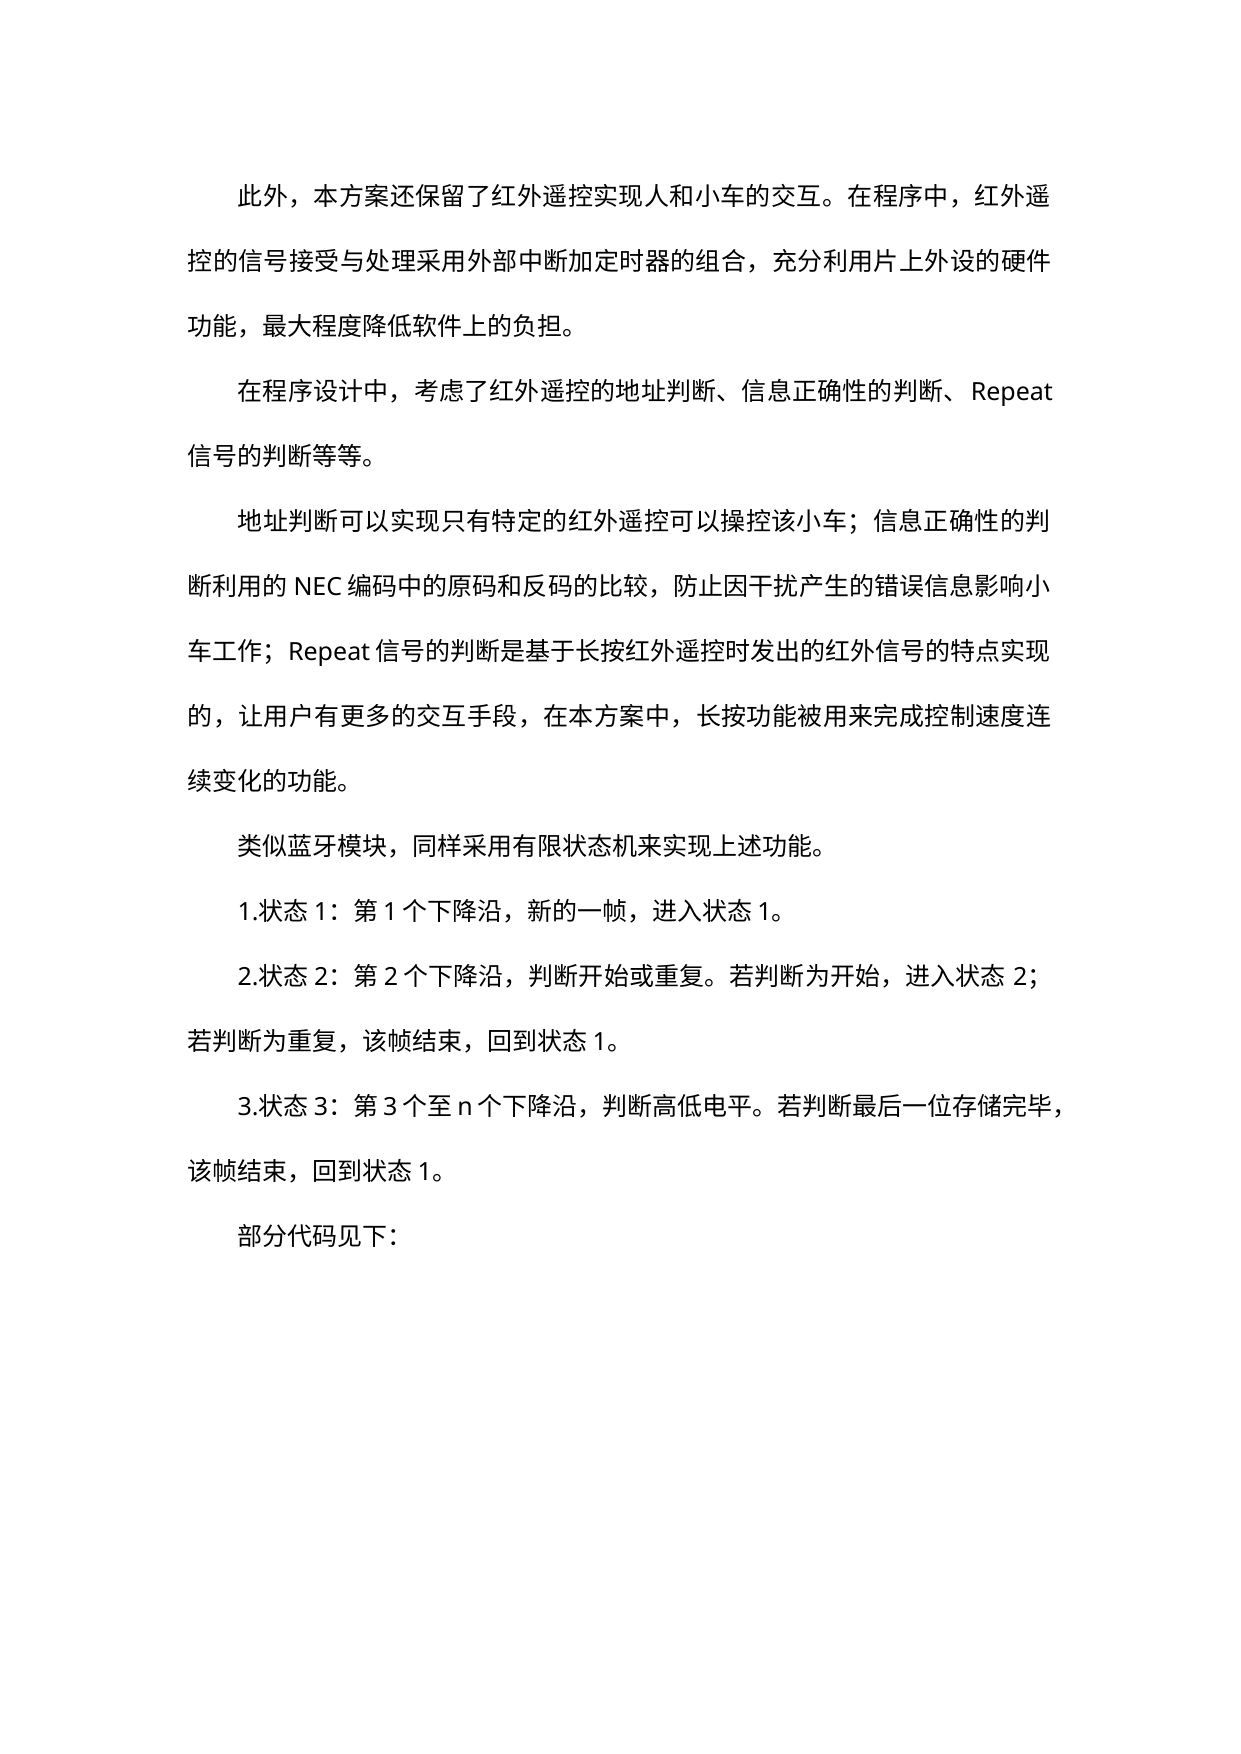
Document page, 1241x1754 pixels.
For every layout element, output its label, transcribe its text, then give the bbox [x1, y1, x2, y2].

text 在程序设计中，考虑了红外遥控的地址判断、信息正确性的判断、Repeat信号的判断等等。 [187, 357, 1053, 487]
text 3.状态3：第3个至n个下降沿，判断高低电平。若判断最后一位存储完毕，该帧结束，回到状态1。 [187, 1072, 1053, 1202]
text 地址判断可以实现只有特定的红外遥控可以操控该小车；信息正确性的判断利用的NEC编码中的原码和反码的比较，防止因干扰产生的错误信息影响小车工作；Repeat信号的判断是基于长按红外遥控时发出的红外信号的特点实现的，让用户有更多的交互手段，在本方案中，长按功能被用来完成控制速度连续变化的功能。 [187, 487, 1053, 812]
text 2.状态2：第2个下降沿，判断开始或重复。若判断为开始，进入状态2；若判断为重复，该帧结束，回到状态1。 [187, 942, 1053, 1072]
text 类似蓝牙模块，同样采用有限状态机来实现上述功能。 [187, 812, 1053, 877]
text 1.状态1：第1个下降沿，新的一帧，进入状态1。 [187, 877, 1053, 942]
text 部分代码见下： [187, 1202, 1053, 1267]
text 此外，本方案还保留了红外遥控实现人和小车的交互。在程序中，红外遥控的信号接受与处理采用外部中断加定时器的组合，充分利用片上外设的硬件功能，最大程度降低软件上的负担。 [187, 162, 1053, 357]
